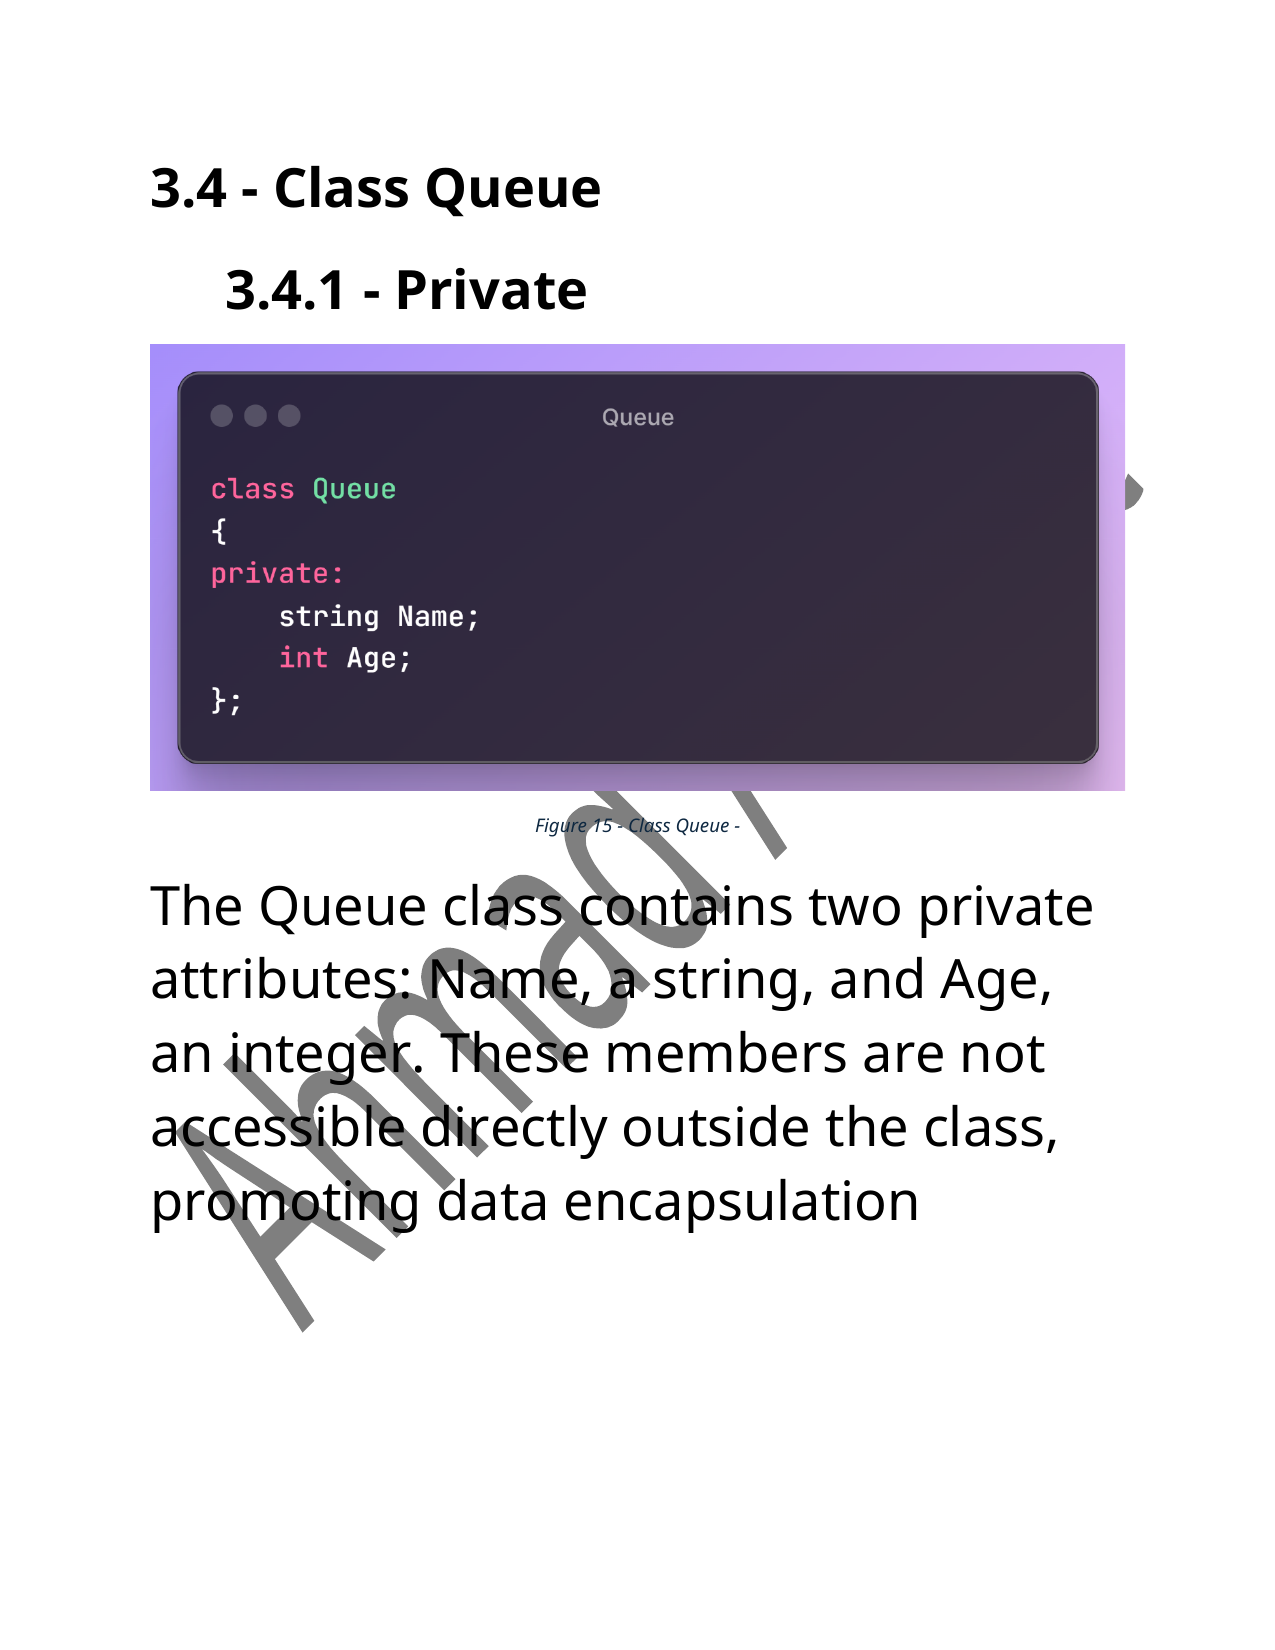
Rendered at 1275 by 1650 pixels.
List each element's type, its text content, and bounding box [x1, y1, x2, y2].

picture [150, 344, 1125, 791]
text The Queue class contains two private attributes: Name, a string, and Age, an integer. These members are not accessible directly outside the class, promoting data encapsulation [150, 867, 1125, 1236]
subtitle 3.4 - Class Queue [150, 150, 1125, 224]
subtitle 3.4.1 - Private [150, 251, 1125, 325]
text Figure 15 - Class Queue - [150, 813, 1125, 838]
